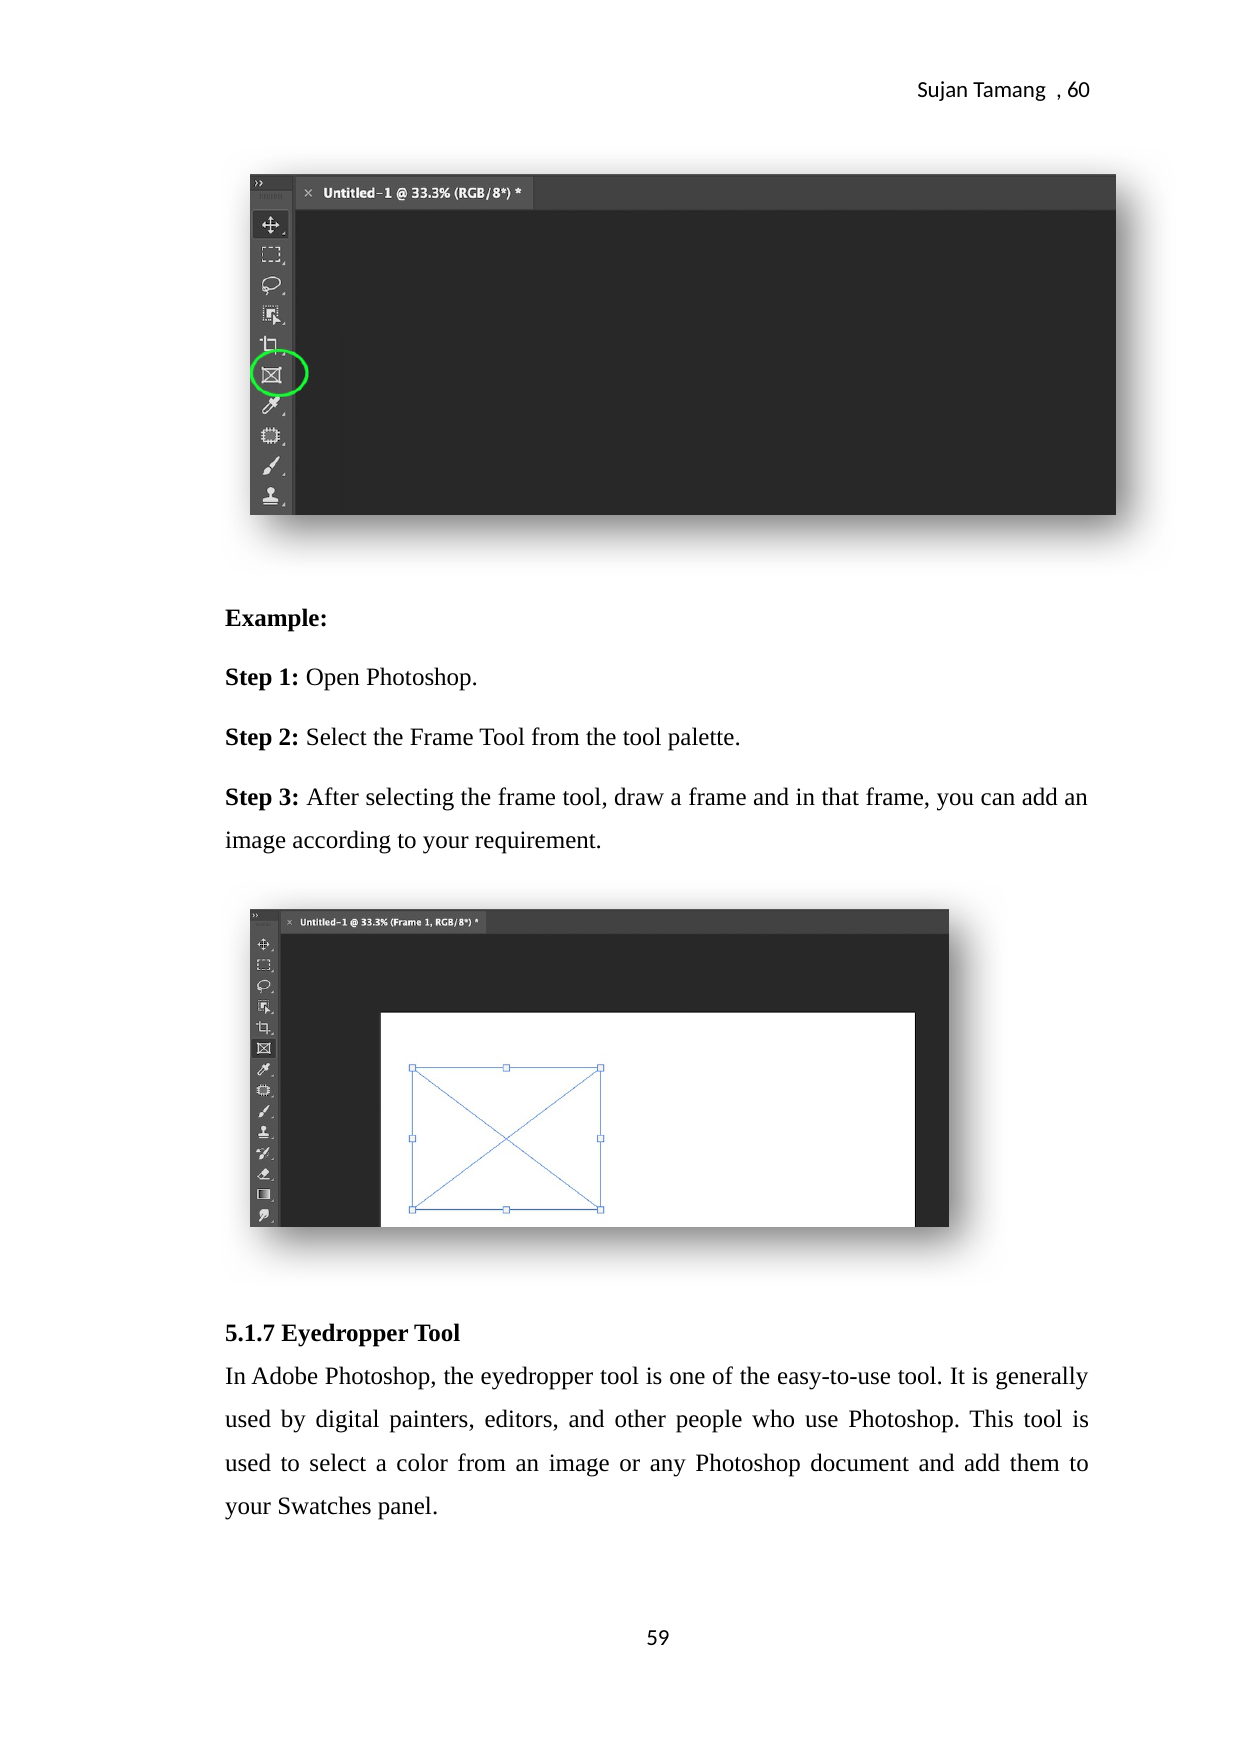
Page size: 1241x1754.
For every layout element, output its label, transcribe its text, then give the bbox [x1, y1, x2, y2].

text Step 2: Select the Frame Tool from the tool palette. [225, 722, 1090, 751]
text Example: [225, 603, 1090, 631]
picture [250, 909, 949, 1227]
picture [250, 174, 1116, 515]
subtitle 5.1.7 Eyedropper Tool [225, 1318, 1090, 1347]
text In Adobe Photoshop, the eyedropper tool is one of the easy-to-use tool. It is generally used by digital painters, editors, and other people who use Photoshop. This tool is used to select a color from an image or any Photoshop document and add them to your Swatches panel. [225, 1361, 1090, 1519]
text Step 1: Open Photoshop. [225, 662, 1090, 691]
text Step 3: After selecting the frame tool, draw a frame and in that frame, you can add an image according to your requirement. [225, 782, 1090, 854]
